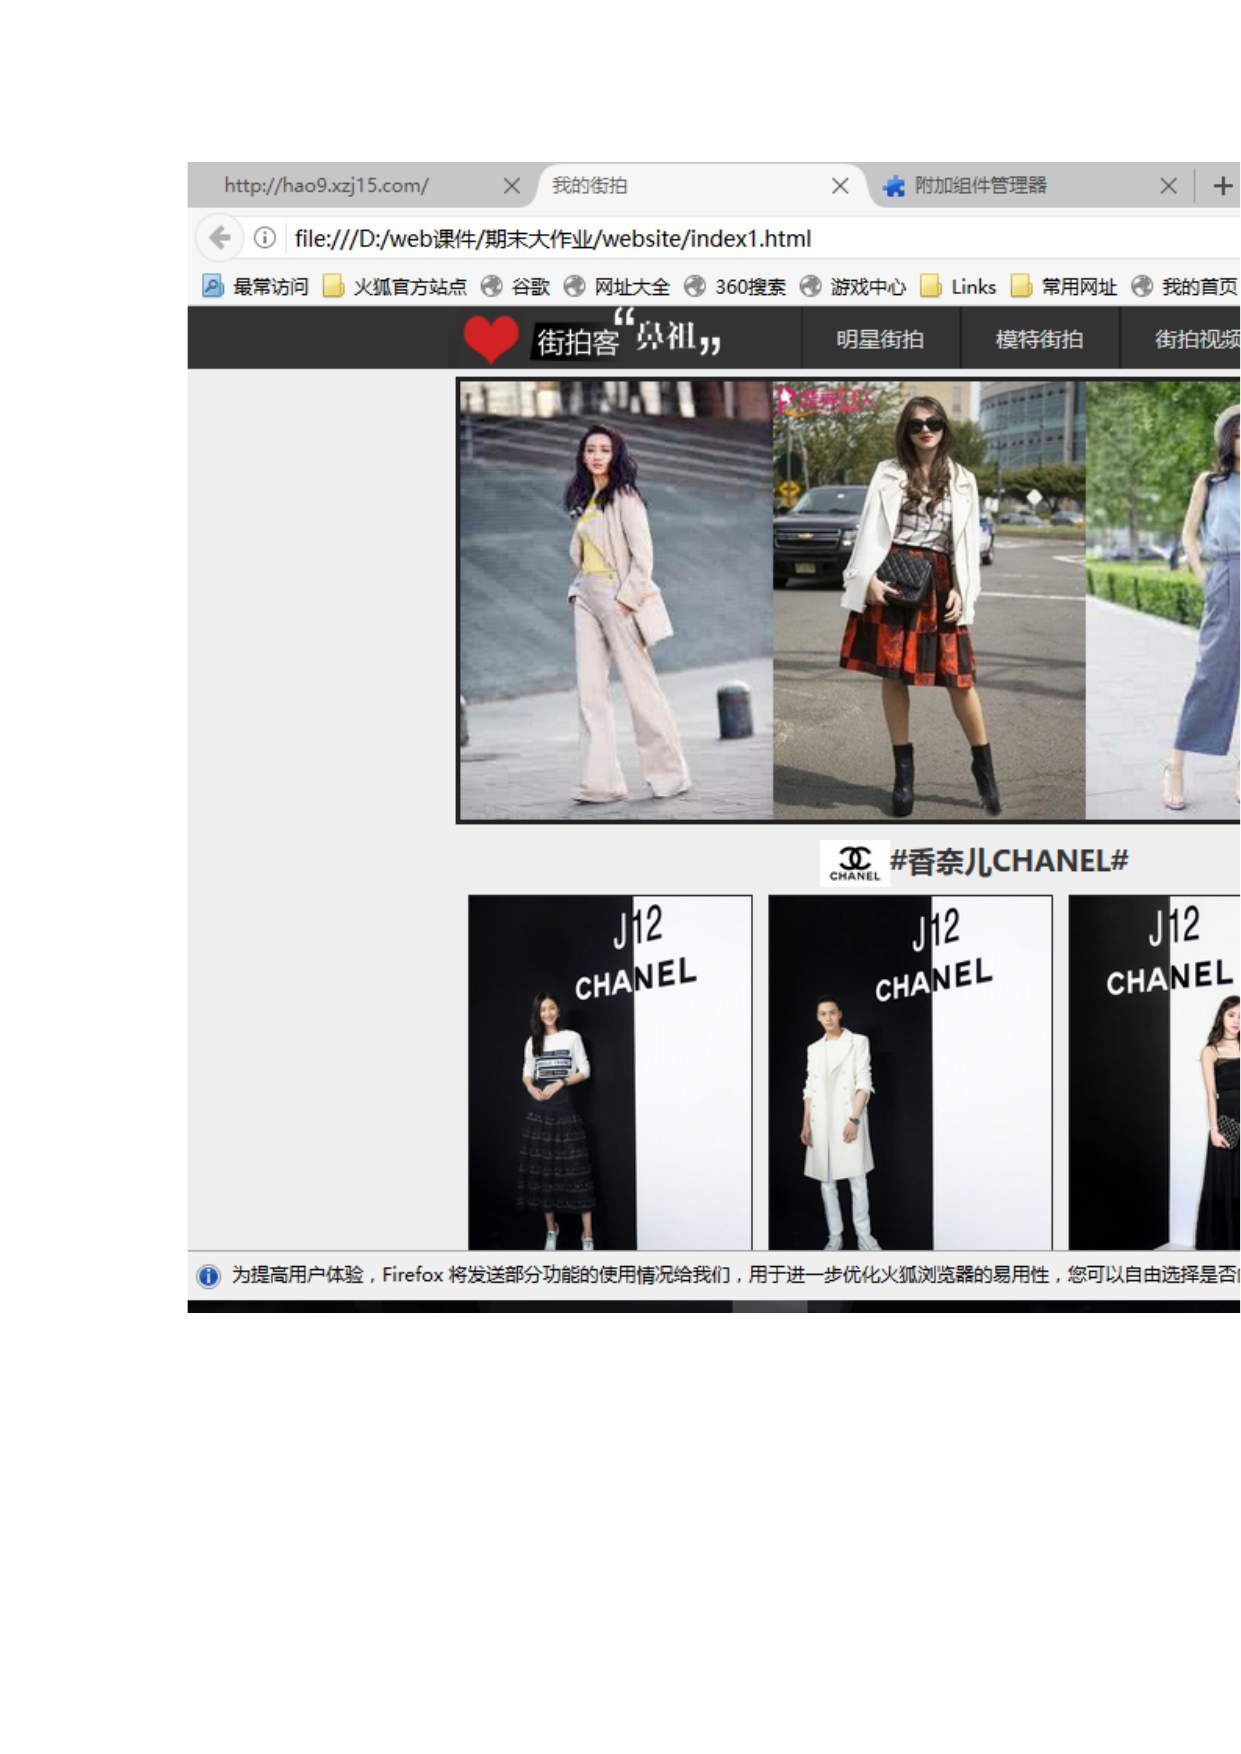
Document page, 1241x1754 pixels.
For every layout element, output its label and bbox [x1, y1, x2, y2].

picture [187, 162, 1241, 1313]
